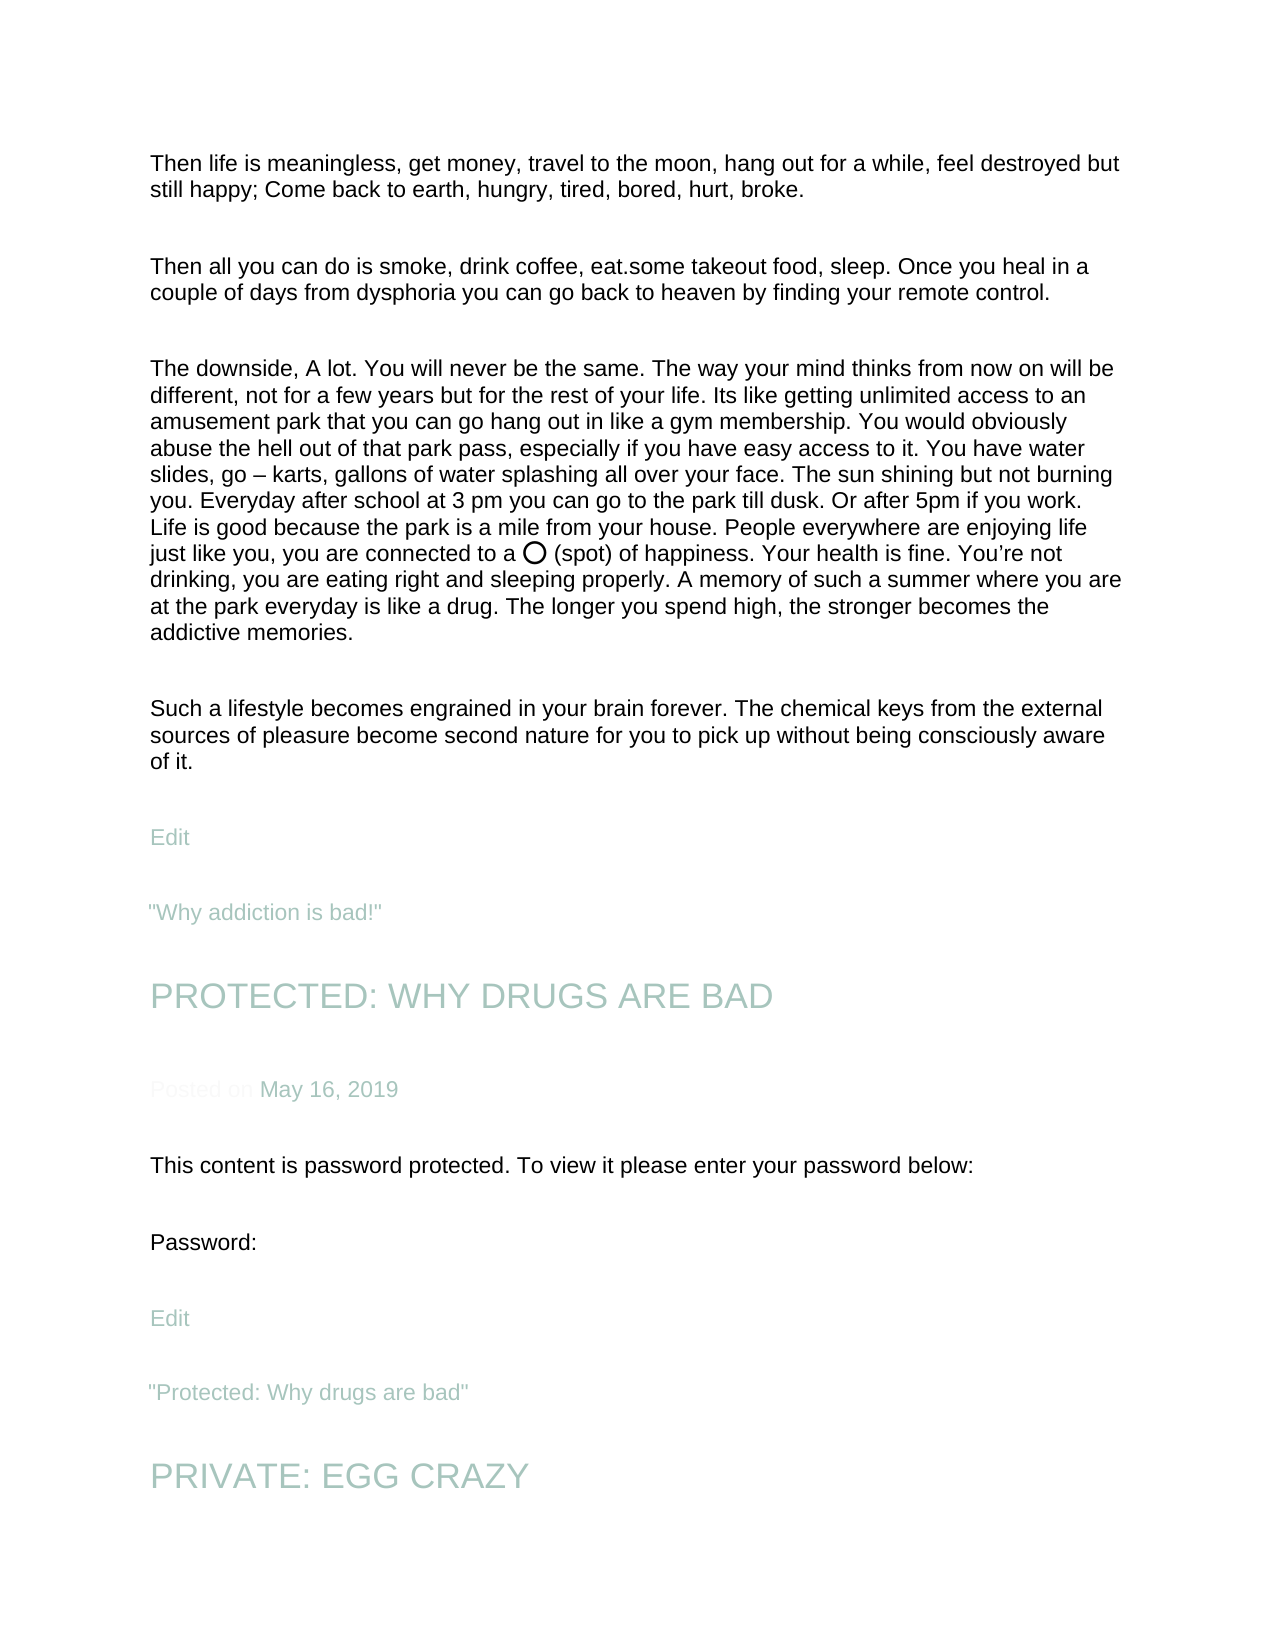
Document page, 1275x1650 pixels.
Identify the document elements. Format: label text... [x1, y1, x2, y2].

text Edit [150, 1305, 1125, 1331]
text This content is password protected. To view it please enter your password below: [150, 1152, 1125, 1178]
text Such a lifestyle becomes engrained in your brain forever. The chemical keys from the external sources of pleasure become second nature for you to pick up without being consciously aware of it. [150, 695, 1125, 774]
text Password: [150, 1228, 1125, 1255]
text "Why addiction is bad!" [148, 899, 1125, 925]
subtitle PRIVATE: EGG CRAZY [150, 1456, 1125, 1496]
text Then life is meaningless, get money, travel to the moon, hang out for a while, feel destroyed but still happy; Come back to earth, hungry, tired, bored, hurt, broke. [150, 150, 1125, 203]
text Then all you can do is smoke, drink coffee, eat.some takeout food, sleep. Once you heal in a couple of days from dysphoria you can go back to heaven by finding your remote control. [150, 253, 1125, 305]
text Posted on May 16, 2019 [150, 1076, 1125, 1102]
text Edit [150, 824, 1125, 851]
text "Protected: Why drugs are bad" [148, 1379, 1125, 1406]
subtitle PROTECTED: WHY DRUGS ARE BAD [150, 975, 1125, 1016]
text The downside, A lot. You will never be the same. The way your mind thinks from now on will be different, not for a few years but for the rest of your life. Its like getting unlimited access to an amusement park that you can go hang out in like a gym membership. You would obviously abuse the hell out of that park pass, especially if you have easy access to it. You have water slides, go – karts, gallons of water splashing all over your face. The sun shining but not burning you. Everyday after school at 3 pm you can go to the park till dusk. Or after 5pm if you work. Life is good because the park is a mile from your house. People everywhere are enjoying life just like you, you are connected to a ⭕️ (spot) of happiness. Your health is fine. You’re not drinking, you are eating right and sleeping properly. A memory of such a summer where you are at the park everyday is like a drug. The longer you spend high, the stronger becomes the addictive memories. [150, 355, 1125, 645]
